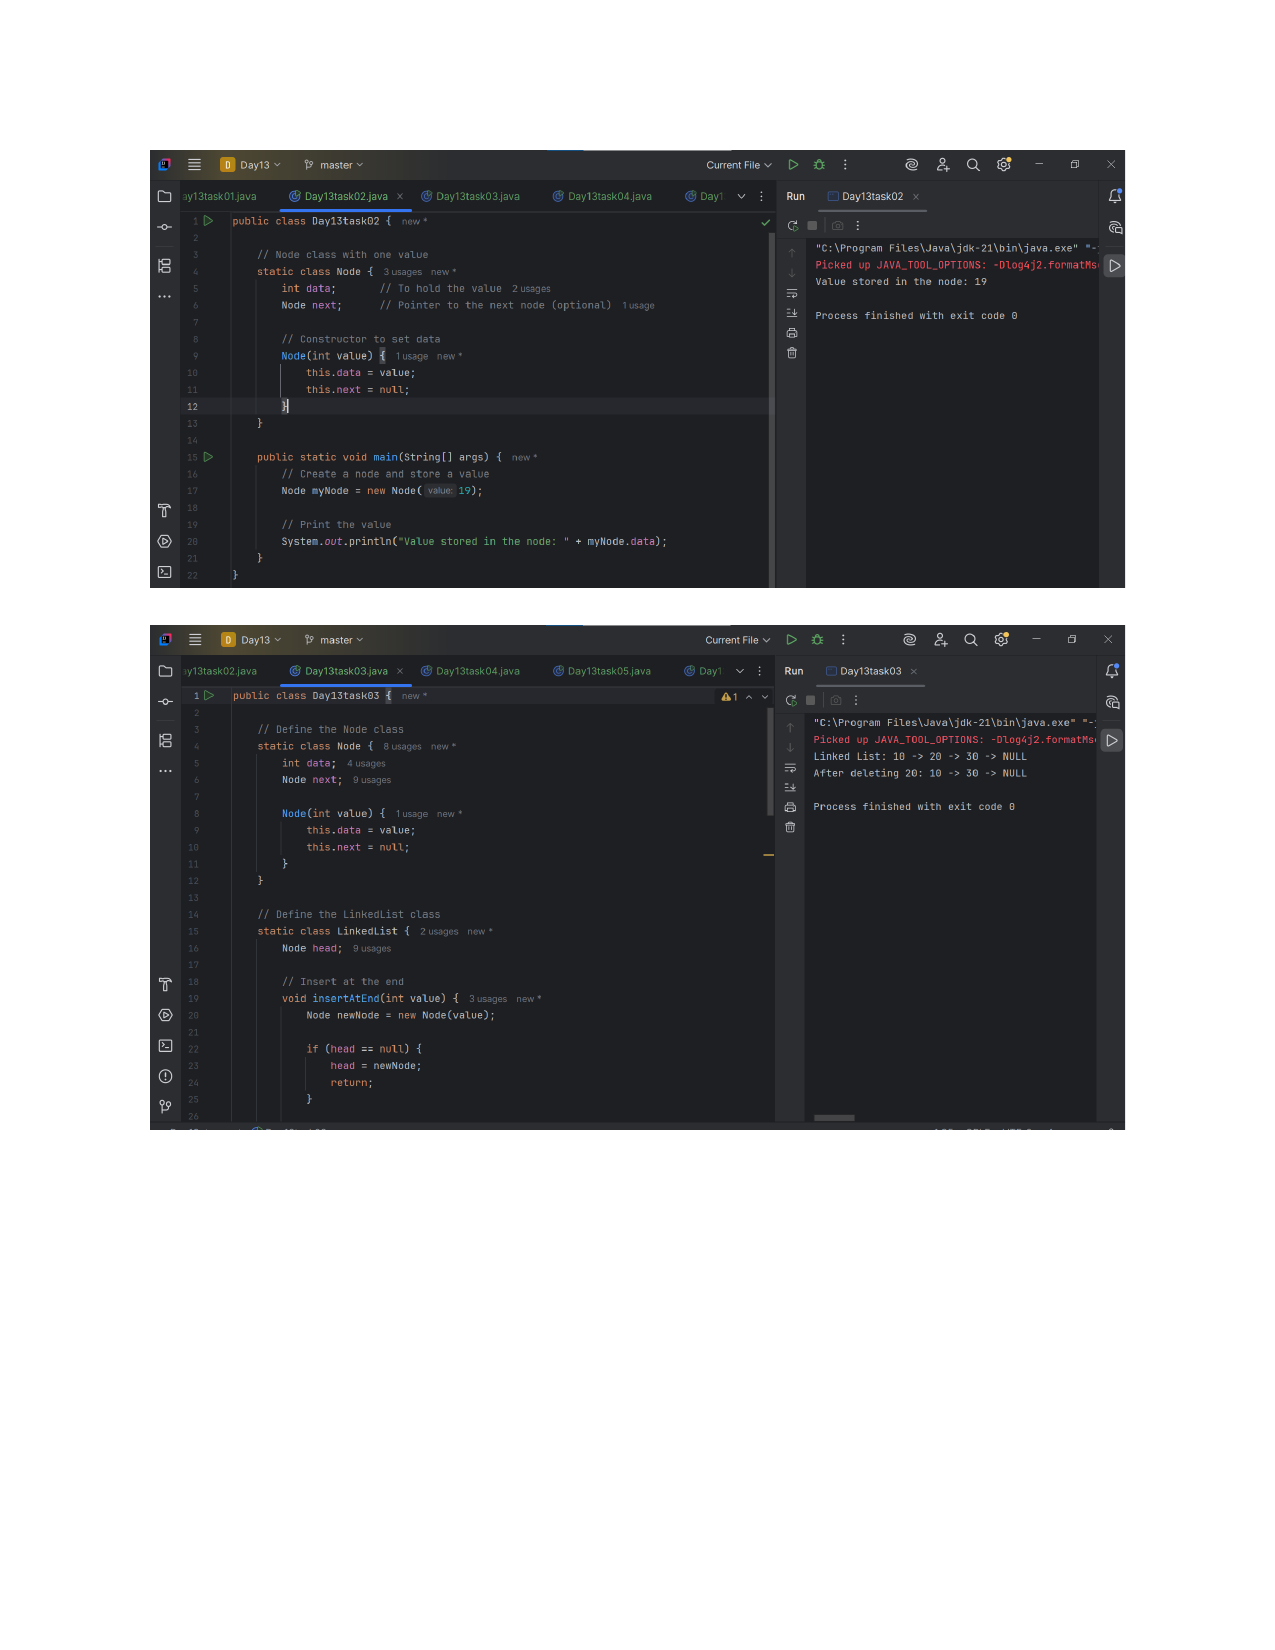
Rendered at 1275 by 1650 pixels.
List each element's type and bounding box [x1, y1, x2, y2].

picture [150, 150, 1125, 588]
picture [150, 625, 1125, 1130]
